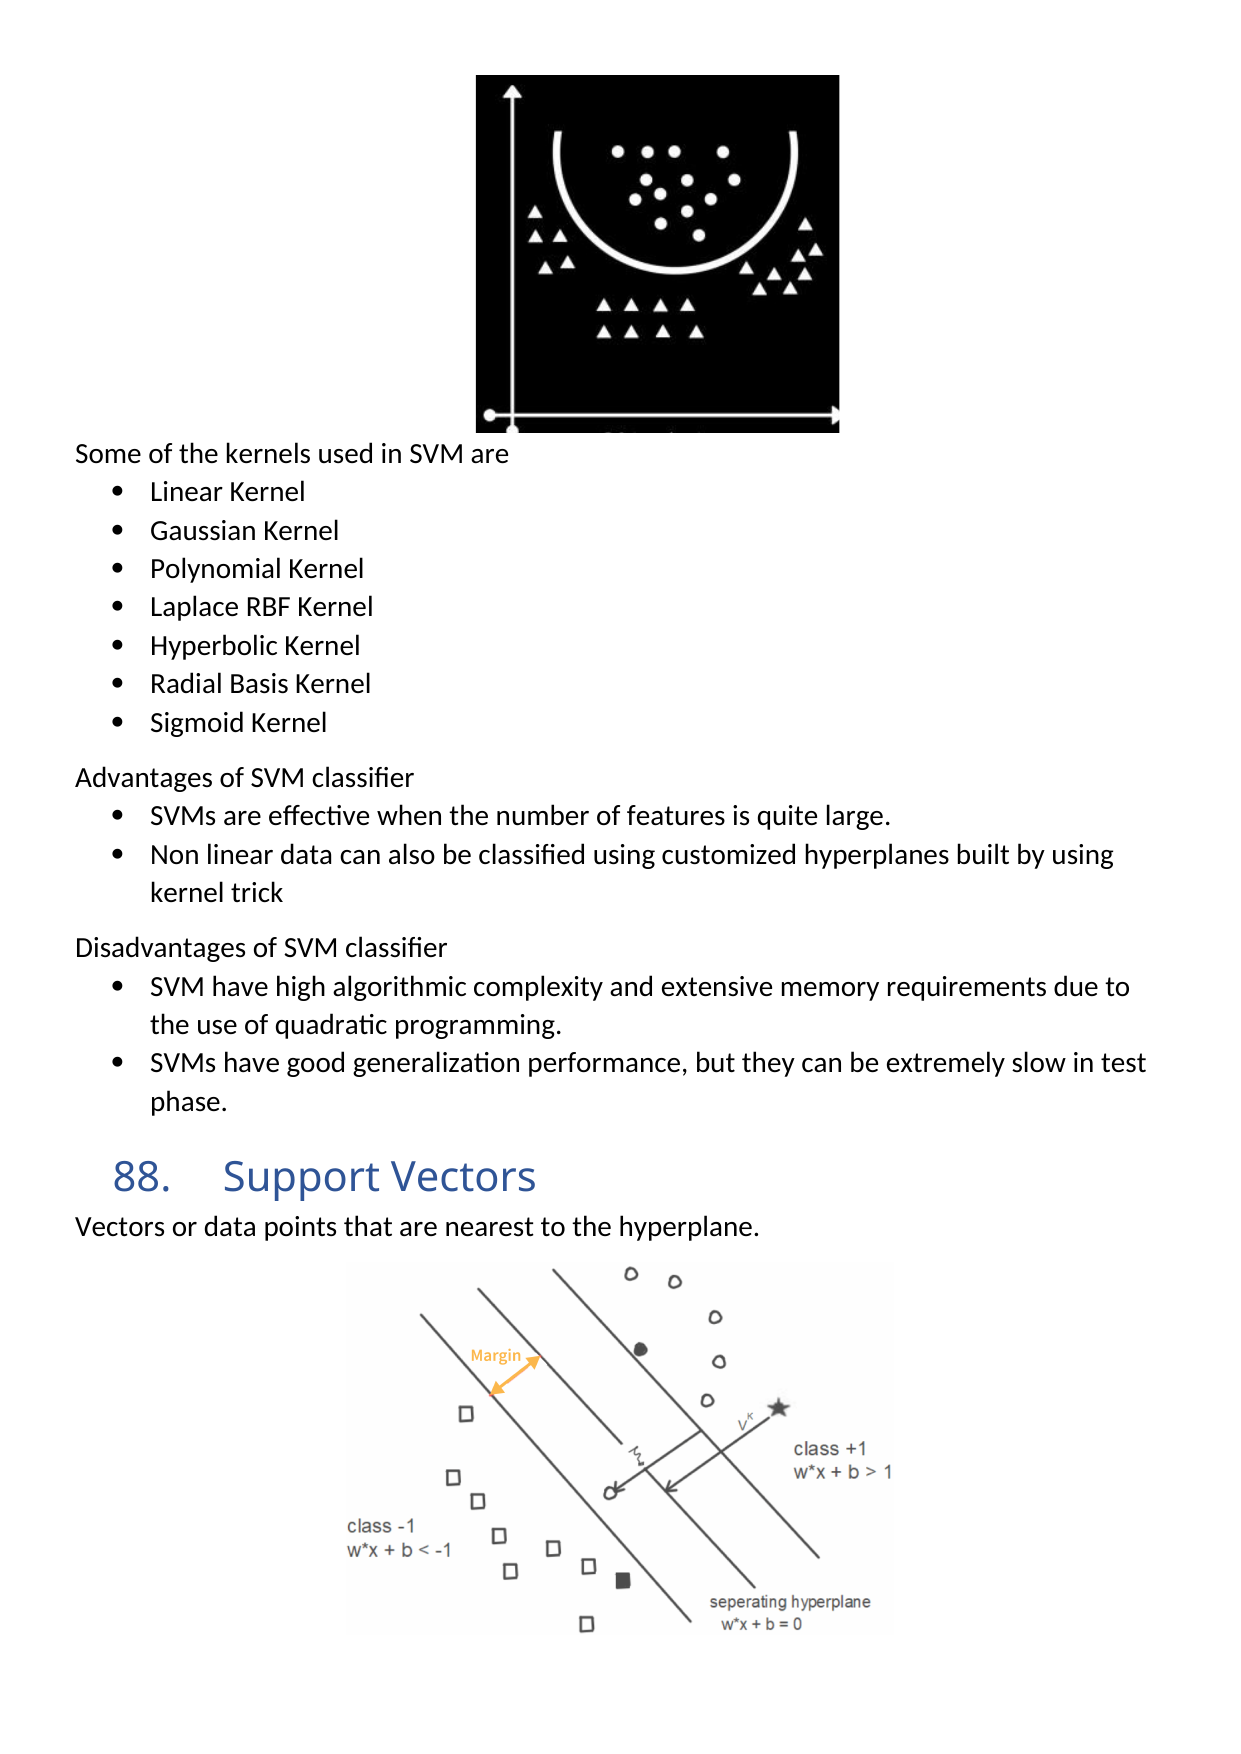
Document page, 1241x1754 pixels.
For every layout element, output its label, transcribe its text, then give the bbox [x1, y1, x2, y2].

list Non linear data can also be classified using customized hyperplanes built by using kernel trick [112, 836, 1165, 910]
text Some of the kernels used in SVM are [75, 435, 1165, 470]
list Polynomial Kernel [112, 550, 1165, 586]
list Sigmoid Kernel [112, 704, 1165, 739]
picture [346, 1262, 895, 1635]
list Laplace RBF Kernel [112, 588, 1165, 624]
text Vectors or data points that are nearest to the hyperplane. [75, 1208, 1165, 1243]
list Linear Kernel [112, 473, 1165, 509]
list SVM have high algorithmic complexity and extensive memory requirements due to the use of quadratic programming. [112, 968, 1165, 1042]
text Disadvantages of SVM classifier [75, 929, 1165, 965]
list SVMs are effective when the number of features is quite large. [112, 797, 1165, 833]
list Radial Basis Kernel [112, 665, 1165, 701]
list Hyperbolic Kernel [112, 627, 1165, 662]
subtitle Support Vectors [112, 1146, 1165, 1203]
list Gaussian Kernel [112, 512, 1165, 547]
list SVMs have good generalization performance, but they can be extremely slow in test phase. [112, 1044, 1165, 1119]
text Advantages of SVM classifier [75, 759, 1165, 794]
